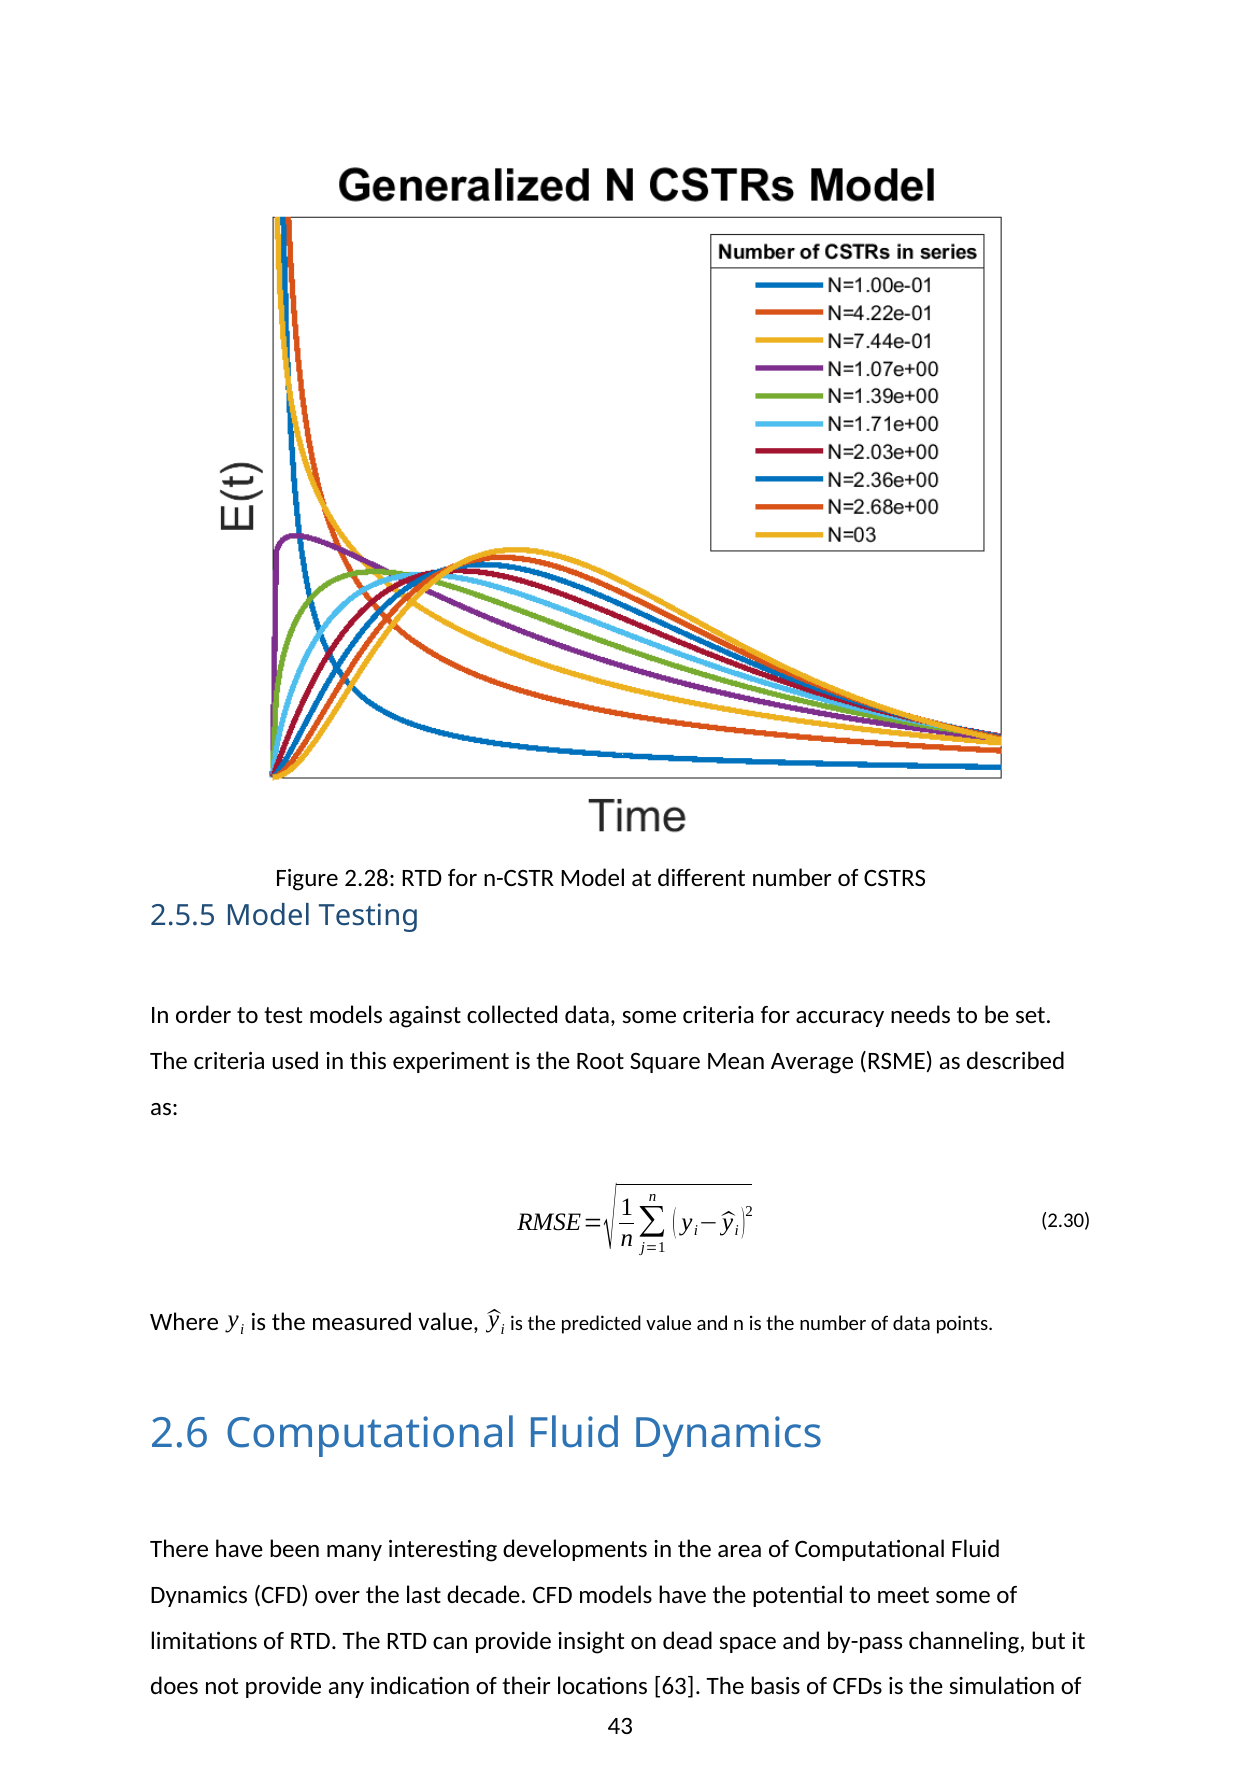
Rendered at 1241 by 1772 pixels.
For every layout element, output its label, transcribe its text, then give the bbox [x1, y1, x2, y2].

picture [150, 150, 1090, 855]
subtitle 2.5.5 Model Testing [150, 855, 1090, 934]
text In order to test models against collected data, some criteria for accuracy needs to be set. The criteria used in this experiment is the Root Square Mean Average (RSME) as described as: [150, 999, 1090, 1121]
text (2.30) [150, 1182, 1090, 1255]
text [150, 1533, 1090, 1701]
subtitle 2.6 Computational Fluid Dynamics [150, 1402, 1090, 1459]
text Where is the measured value, is the predicted value and n is the number of data points. [150, 1306, 1090, 1337]
